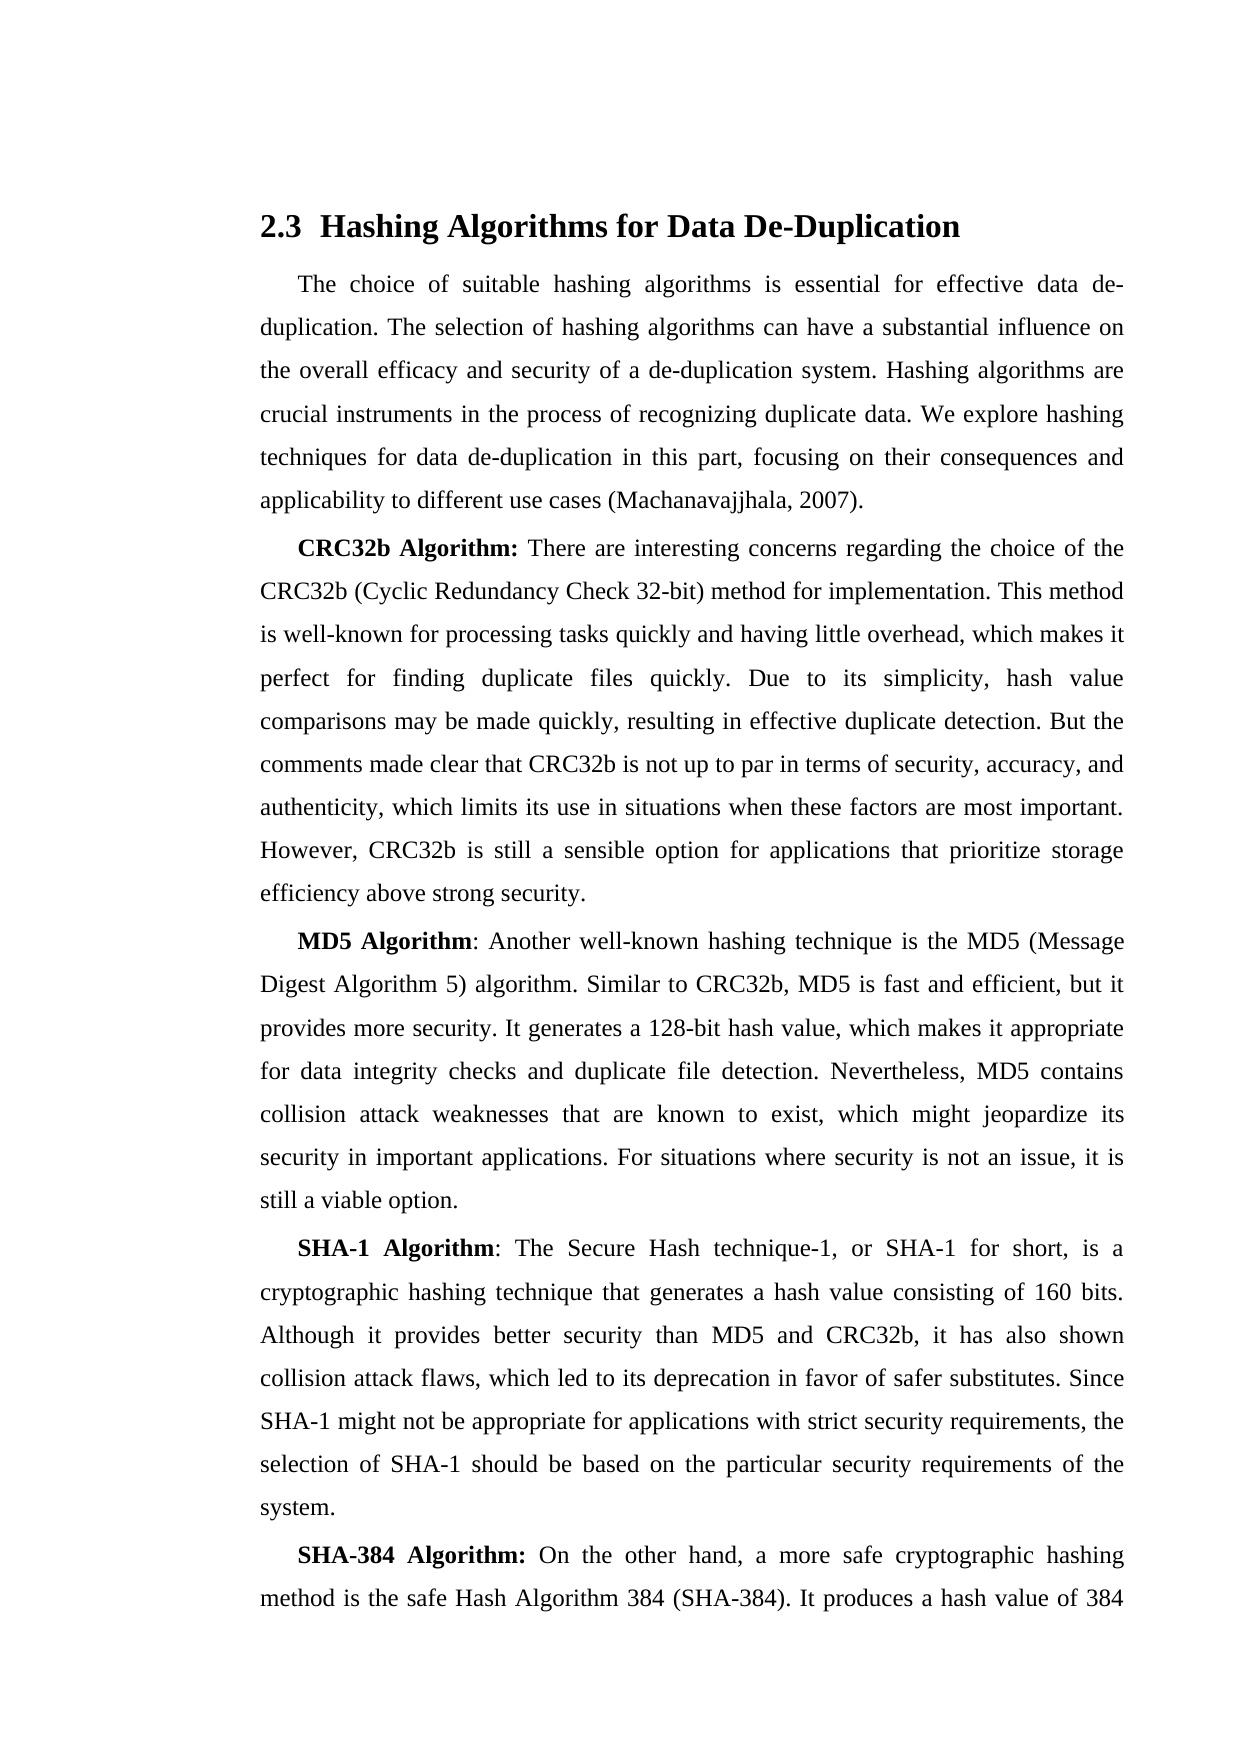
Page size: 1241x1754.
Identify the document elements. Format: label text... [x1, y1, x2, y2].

text MD5 Algorithm: Another well-known hashing technique is the MD5 (Message Digest Algorithm 5) algorithm. Similar to CRC32b, MD5 is fast and efficient, but it provides more security. It generates a 128-bit hash value, which makes it appropriate for data integrity checks and duplicate file detection. Nevertheless, MD5 contains collision attack weaknesses that are known to exist, which might jeopardize its security in important applications. For situations where security is not an issue, it is still a viable option. [260, 926, 1125, 1214]
subtitle Hashing Algorithms for Data De-Duplication [260, 207, 1125, 245]
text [260, 1540, 1125, 1612]
text CRC32b Algorithm: There are interesting concerns regarding the choice of the CRC32b (Cyclic Redundancy Check 32-bit) method for implementation. This method is well-known for processing tasks quickly and having little overhead, which makes it perfect for finding duplicate files quickly. Due to its simplicity, hash value comparisons may be made quickly, resulting in effective duplicate detection. But the comments made clear that CRC32b is not up to par in terms of security, accuracy, and authenticity, which limits its use in situations when these factors are most important. However, CRC32b is still a sensible option for applications that prioritize storage efficiency above strong security. [260, 533, 1125, 907]
text The choice of suitable hashing algorithms is essential for effective data de-duplication. The selection of hashing algorithms can have a substantial influence on the overall efficacy and security of a de-duplication system. Hashing algorithms are crucial instruments in the process of recognizing duplicate data. We explore hashing techniques for data de-duplication in this part, focusing on their consequences and applicability to different use cases. [260, 269, 1125, 514]
text SHA-1 Algorithm: The Secure Hash technique-1, or SHA-1 for short, is a cryptographic hashing technique that generates a hash value consisting of 160 bits. Although it provides better security than MD5 and CRC32b, it has also shown collision attack flaws, which led to its deprecation in favor of safer substitutes. Since SHA-1 might not be appropriate for applications with strict security requirements, the selection of SHA-1 should be based on the particular security requirements of the system. [260, 1233, 1125, 1521]
